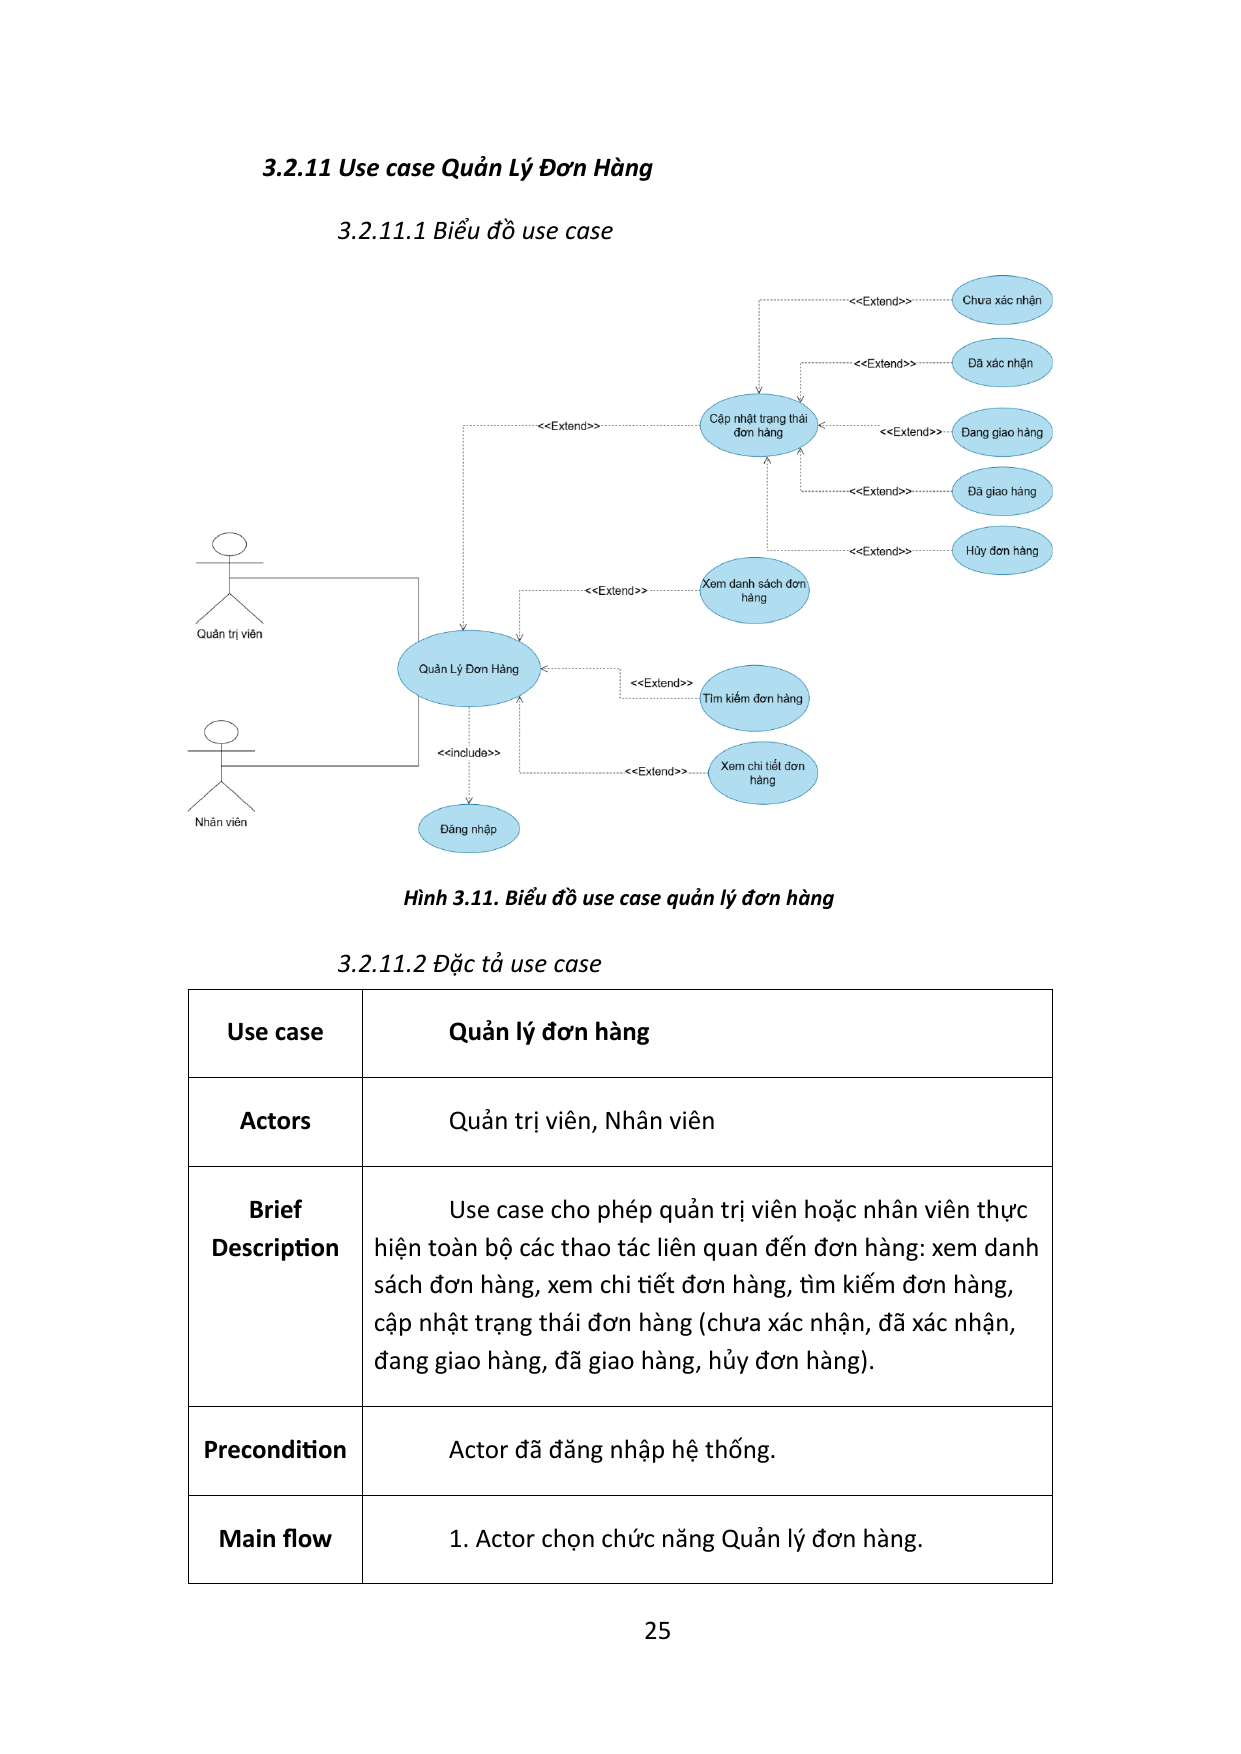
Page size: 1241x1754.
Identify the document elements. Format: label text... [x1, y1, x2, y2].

subtitle 3.2.11.2 Đặc tả use case [262, 946, 1053, 979]
table_cell Actor đã đăng nhập hệ thống. [363, 1407, 1052, 1495]
table_cell Actors [189, 1078, 362, 1166]
subtitle Hình 3.11. Biểu đồ use case quản lý đơn hàng [187, 883, 1053, 911]
table_cell Brief Description [189, 1167, 362, 1406]
picture [187, 275, 1053, 853]
table_cell Quản trị viên, Nhân viên [363, 1078, 1052, 1166]
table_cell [363, 1496, 1052, 1583]
table_cell Precondition [189, 1407, 362, 1495]
table_cell Main flow [189, 1496, 362, 1583]
table_header Quản lý đơn hàng [363, 990, 1052, 1077]
subtitle 3.2.11 Use case Quản Lý Đơn Hàng [187, 150, 1053, 183]
table_header Use case [189, 990, 362, 1077]
subtitle 3.2.11.1 Biểu đồ use case [262, 213, 1053, 246]
table_cell Use case cho phép quản trị viên hoặc nhân viên thực hiện toàn bộ các thao tác liên quan đến đơn hàng: xem danh sách đơn hàng, xem chi tiết đơn hàng, tìm kiếm đơn hàng, cập nhật trạng thái đơn hàng (chưa xác nhận, đã xác nhận, đang giao hàng, đã giao hàng, hủy đơn hàng). [363, 1167, 1052, 1406]
